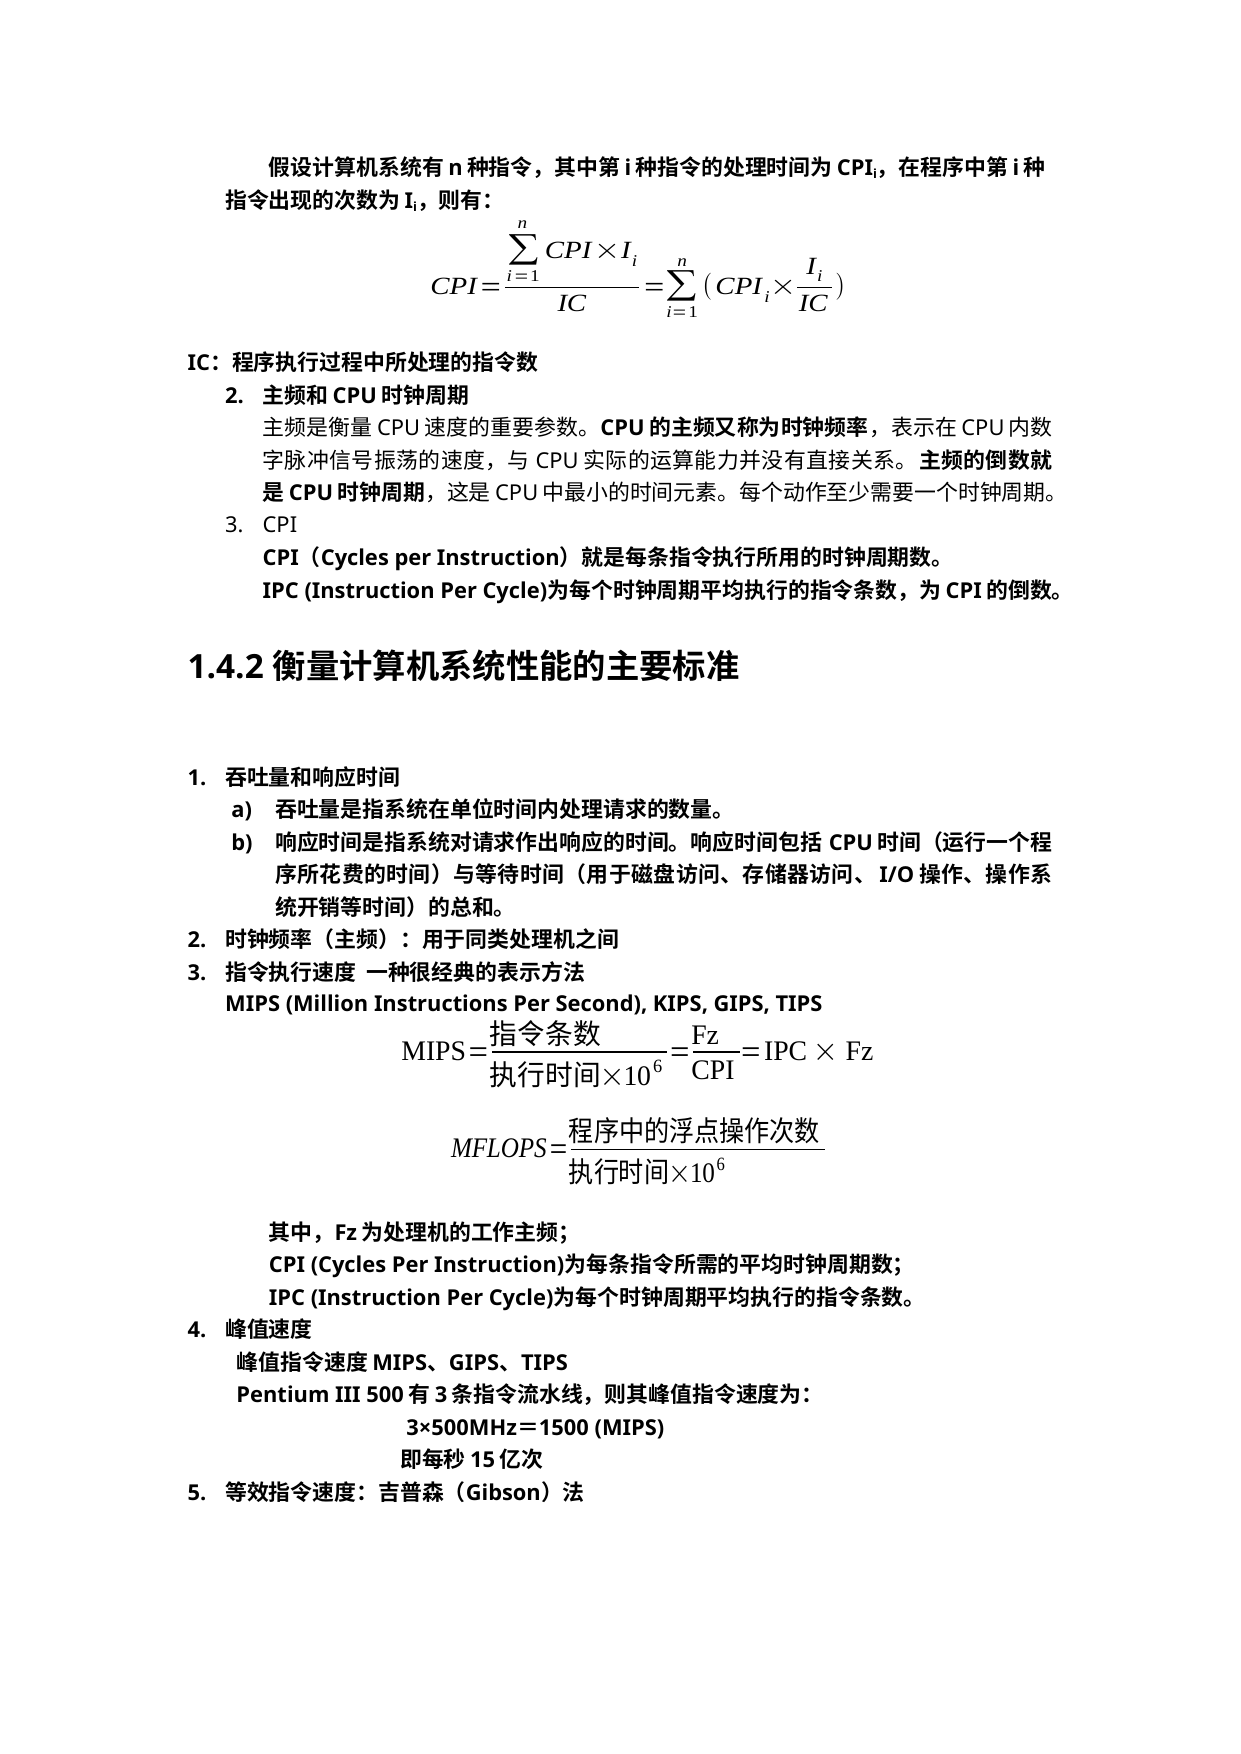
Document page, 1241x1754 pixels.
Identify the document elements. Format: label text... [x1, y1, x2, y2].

list 即每秒15亿次 [225, 1442, 1053, 1474]
list 峰值速度 [187, 1312, 1053, 1344]
list 峰值指令速度MIPS、GIPS、TIPS [225, 1344, 1053, 1377]
list Pentium III 500有3条指令流水线，则其峰值指令速度为： [225, 1377, 1053, 1409]
subtitle 1.4.2 衡量计算机系统性能的主要标准 [187, 632, 1053, 697]
list 等效指令速度：吉普森（Gibson）法 [187, 1474, 1053, 1507]
list 吞吐量是指系统在单位时间内处理请求的数量。 [231, 792, 1053, 824]
text CPI（Cycles per Instruction）就是每条指令执行所用的时钟周期数。 [262, 540, 1053, 572]
list MIPS (Million Instructions Per Second), KIPS, GIPS, TIPS [225, 987, 1053, 1019]
list CPI (Cycles Per Instruction)为每条指令所需的平均时钟周期数； [225, 1247, 1053, 1279]
list CPI [225, 507, 1053, 540]
list 主频和CPU时钟周期 [225, 377, 1053, 410]
text 3×500MHz＝1500 (MIPS) [187, 1409, 1053, 1442]
list 假设计算机系统有n种指令，其中第i种指令的处理时间为CPIi，在程序中第i种指令出现的次数为Ii，则有： [225, 150, 1053, 215]
list 吞吐量和响应时间 [187, 759, 1053, 792]
list IPC (Instruction Per Cycle)为每个时钟周期平均执行的指令条数。 [225, 1279, 1053, 1312]
list 其中，Fz为处理机的工作主频； [225, 1214, 1053, 1247]
list 时钟频率（主频）：用于同类处理机之间 [187, 922, 1053, 954]
list 指令执行速度 一种很经典的表示方法 [187, 954, 1053, 987]
text IPC (Instruction Per Cycle)为每个时钟周期平均执行的指令条数，为CPI的倒数。 [262, 572, 1053, 605]
list 主频是衡量CPU速度的重要参数。CPU的主频又称为时钟频率，表示在CPU内数字脉冲信号振荡的速度，与CPU实际的运算能力并没有直接关系。主频的倒数就是CPU时钟周期，这是CPU中最小的时间元素。每个动作至少需要一个时钟周期。 [262, 410, 1053, 507]
text IC：程序执行过程中所处理的指令数 [187, 345, 1053, 377]
list 响应时间是指系统对请求作出响应的时间。响应时间包括CPU时间（运行一个程序所花费的时间）与等待时间（用于磁盘访问、存储器访问、I/O操作、操作系统开销等时间）的总和。 [231, 824, 1053, 922]
